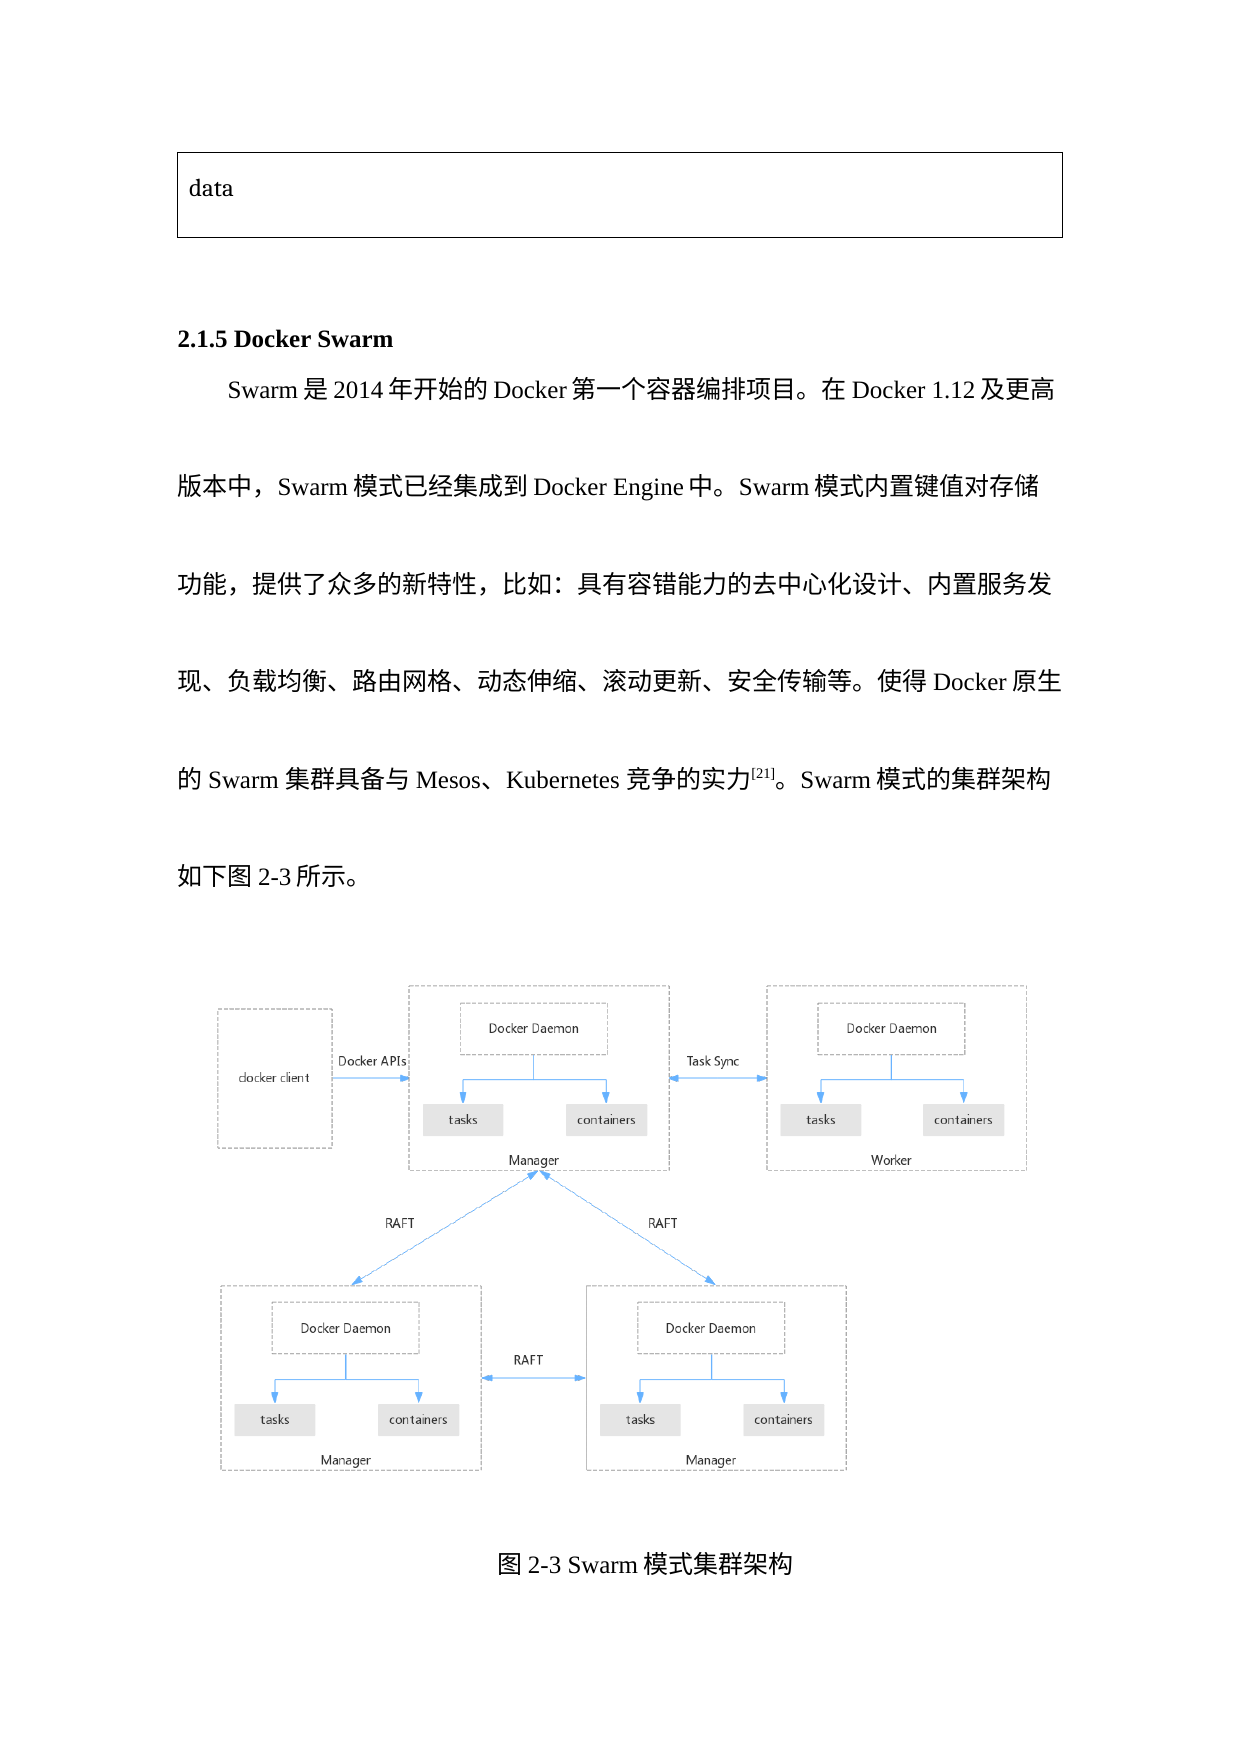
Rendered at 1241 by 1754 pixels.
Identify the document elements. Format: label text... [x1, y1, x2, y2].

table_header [178, 153, 1062, 237]
text 图 2-3 Swarm模式集群架构 [177, 1530, 1063, 1595]
picture [177, 945, 1053, 1496]
text Swarm是2014年开始的Docker第一个容器编排项目。在Docker 1.12及更高版本中，Swarm模式已经集成到Docker Engine中。Swarm模式内置键值对存储功能，提供了众多的新特性，比如：具有容错能力的去中心化设计、内置服务发现、负载均衡、路由网格、动态伸缩、滚动更新、安全传输等。使得 Docker 原生的 Swarm 集群具备与 Mesos、Kubernetes 竞争的实力[21]。Swarm模式的集群架构如下图 2-3所示。 [177, 355, 1063, 907]
text 2.1.5 Docker Swarm [177, 322, 1063, 355]
